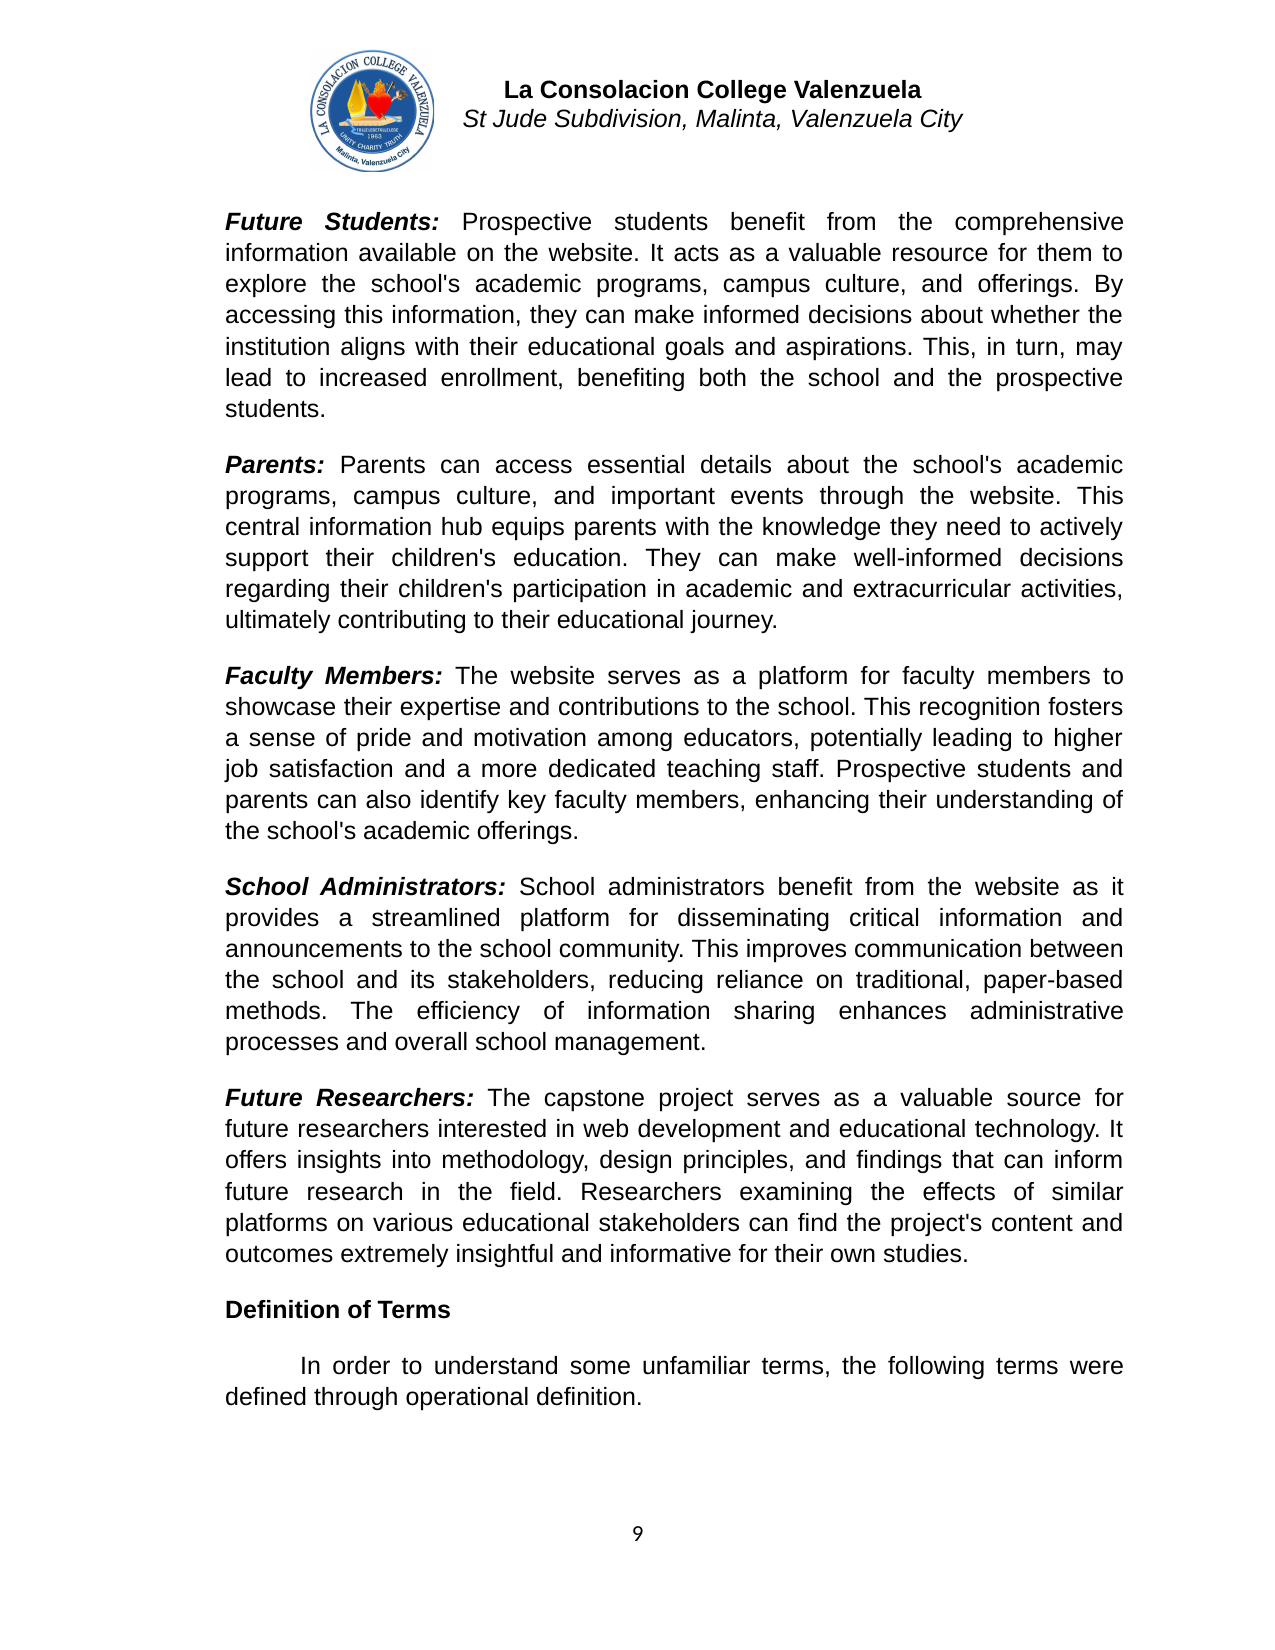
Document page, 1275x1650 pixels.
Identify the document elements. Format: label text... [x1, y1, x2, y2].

text School Administrators: School administrators benefit from the website as it provides a streamlined platform for disseminating critical information and announcements to the school community. This improves communication between the school and its stakeholders, reducing reliance on traditional, paper-based methods. The efficiency of information sharing enhances administrative processes and overall school management. [225, 872, 1125, 1056]
text Parents: Parents can access essential details about the school's academic programs, campus culture, and important events through the website. This central information hub equips parents with the knowledge they need to actively support their children's education. They can make well-informed decisions regarding their children's participation in academic and extracurricular activities, ultimately contributing to their educational journey. [225, 449, 1125, 633]
text Future Students: Prospective students benefit from the comprehensive information available on the website. It acts as a valuable resource for them to explore the school's academic programs, campus culture, and offerings. By accessing this information, they can make informed decisions about whether the institution aligns with their educational goals and aspirations. This, in turn, may lead to increased enrollment, benefiting both the school and the prospective students. [225, 207, 1125, 422]
text Future Researchers: The capstone project serves as a valuable source for future researchers interested in web development and educational technology. It offers insights into methodology, design principles, and findings that can inform future research in the field. Researchers examining the effects of similar platforms on various educational stakeholders can find the project's content and outcomes extremely insightful and informative for their own studies. [225, 1083, 1125, 1267]
text Faculty Members: The website serves as a platform for faculty members to showcase their expertise and contributions to the school. This recognition fosters a sense of pride and motivation among educators, potentially leading to higher job satisfaction and a more dedicated teaching staff. Prospective students and parents can also identify key faculty members, enhancing their understanding of the school's academic offerings. [225, 661, 1125, 845]
text In order to understand some unfamiliar terms, the following terms were defined through operational definition. [225, 1351, 1125, 1410]
picture [309, 49, 435, 172]
text Definition of Terms [225, 1294, 1125, 1323]
